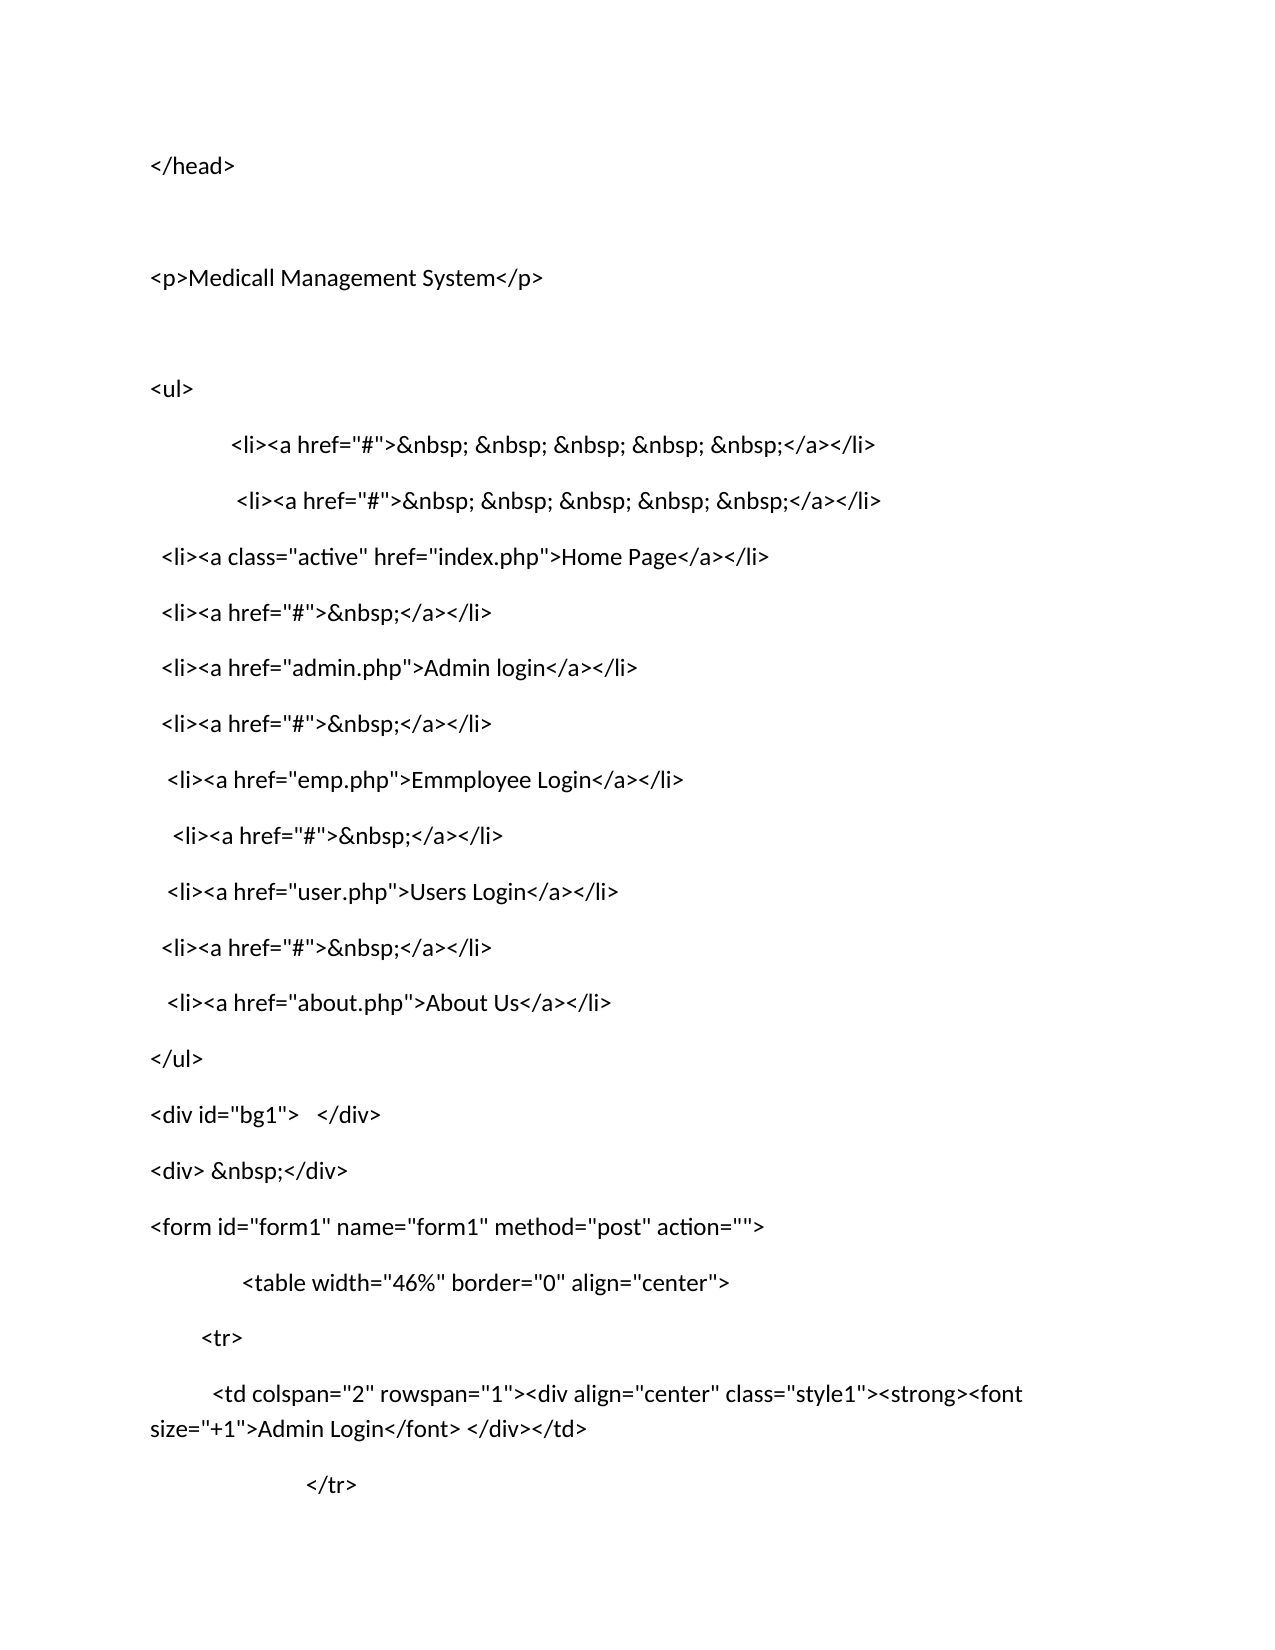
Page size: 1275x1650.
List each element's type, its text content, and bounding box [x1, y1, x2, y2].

text <form id="form1" name="form1" method="post" action=""> [150, 1211, 1125, 1241]
text <tr> [150, 1322, 1125, 1353]
text <li><a href="#">&nbsp;</a></li> [150, 597, 1125, 627]
text <li><a href="#">&nbsp; &nbsp; &nbsp; &nbsp; &nbsp;</a></li> [150, 429, 1125, 460]
text <li><a class="active" href="index.php">Home Page</a></li> [150, 541, 1125, 571]
text </tr> [150, 1469, 1125, 1500]
text <li><a href="about.php">About Us</a></li> [150, 987, 1125, 1018]
text <li><a href="admin.php">Admin login</a></li> [150, 652, 1125, 683]
text <ul> [150, 373, 1125, 404]
text </head> [150, 150, 1125, 181]
text <li><a href="#">&nbsp;</a></li> [150, 820, 1125, 851]
text <div id="bg1"> </div> [150, 1099, 1125, 1130]
text <li><a href="#">&nbsp;</a></li> [150, 932, 1125, 962]
text <li><a href="user.php">Users Login</a></li> [150, 876, 1125, 906]
text <p>Medicall Management System</p> [150, 262, 1125, 292]
text <td colspan="2" rowspan="1"><div align="center" class="style1"><strong><font size="+1">Admin Login</font> </div></td> [150, 1378, 1125, 1444]
text <li><a href="#">&nbsp;</a></li> [150, 708, 1125, 739]
text <table width="46%" border="0" align="center"> [150, 1267, 1125, 1297]
text </ul> [150, 1043, 1125, 1074]
text <li><a href="emp.php">Emmployee Login</a></li> [150, 764, 1125, 795]
text <li><a href="#">&nbsp; &nbsp; &nbsp; &nbsp; &nbsp;</a></li> [150, 485, 1125, 516]
text <div> &nbsp;</div> [150, 1155, 1125, 1186]
